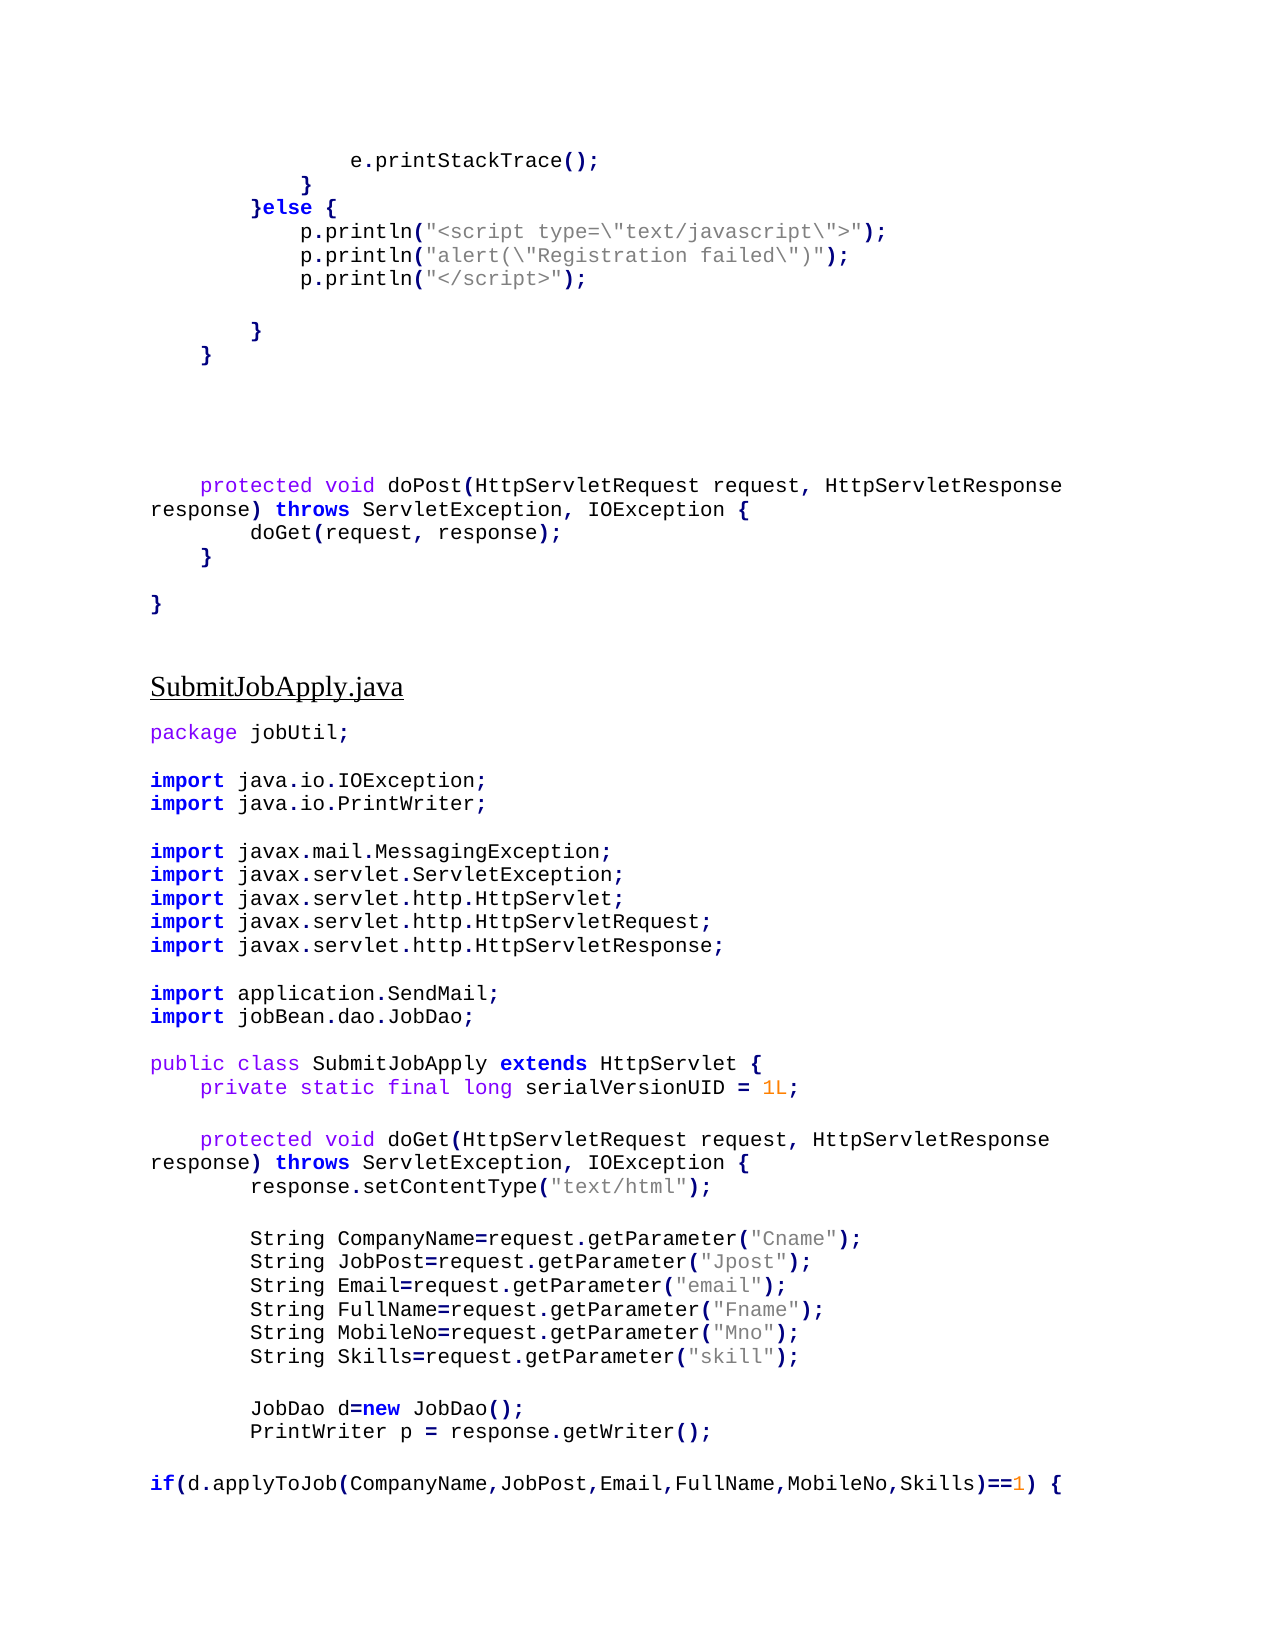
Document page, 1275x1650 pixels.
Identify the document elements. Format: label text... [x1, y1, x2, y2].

text import javax.servlet.http.HttpServletRequest; [150, 912, 1125, 935]
text String Skills=request.getParameter("skill"); [150, 1346, 1125, 1369]
text }else { [150, 197, 1125, 221]
text String CompanyName=request.getParameter("Cname"); [150, 1228, 1125, 1251]
text package jobUtil; [150, 722, 1125, 746]
text String Email=request.getParameter("email"); [150, 1275, 1125, 1299]
text import javax.servlet.http.HttpServlet; [150, 888, 1125, 912]
text PrintWriter p = response.getWriter(); [150, 1421, 1125, 1445]
text protected void doGet(HttpServletRequest request, HttpServletResponse response) throws ServletException, IOException { [150, 1129, 1125, 1176]
text doGet(request, response); [150, 522, 1125, 546]
text protected void doPost(HttpServletRequest request, HttpServletResponse response) throws ServletException, IOException { [150, 475, 1125, 522]
text String FullName=request.getParameter("Fname"); [150, 1299, 1125, 1322]
text p.println("<script type=\"text/javascript\">"); [150, 221, 1125, 244]
text response.setContentType("text/html"); [150, 1176, 1125, 1200]
text p.println("</script>"); [150, 268, 1125, 292]
text import javax.servlet.ServletException; [150, 864, 1125, 888]
text import java.io.PrintWriter; [150, 793, 1125, 817]
text String MobileNo=request.getParameter("Mno"); [150, 1322, 1125, 1346]
text import jobBean.dao.JobDao; [150, 1006, 1125, 1030]
text private static final long serialVersionUID = 1L; [150, 1077, 1125, 1101]
text p.println("alert(\"Registration failed\")"); [150, 244, 1125, 268]
text if(d.applyToJob(CompanyName,JobPost,Email,FullName,MobileNo,Skills)==1) { [150, 1445, 1125, 1497]
text import javax.servlet.http.HttpServletResponse; [150, 935, 1125, 959]
text public class SubmitJobApply extends HttpServlet { [150, 1053, 1125, 1077]
text e.printStackTrace(); [150, 150, 1125, 174]
text } [150, 174, 1125, 197]
text import javax.mail.MessagingException; [150, 841, 1125, 864]
text String JobPost=request.getParameter("Jpost"); [150, 1251, 1125, 1275]
text SubmitJobApply.java [150, 669, 1125, 703]
text JobDao d=new JobDao(); [150, 1398, 1125, 1421]
text import java.io.IOException; [150, 770, 1125, 793]
text import application.SendMail; [150, 982, 1125, 1006]
text } [150, 320, 1125, 343]
text } [150, 593, 1125, 617]
text } [150, 546, 1125, 569]
text } [150, 343, 1125, 367]
